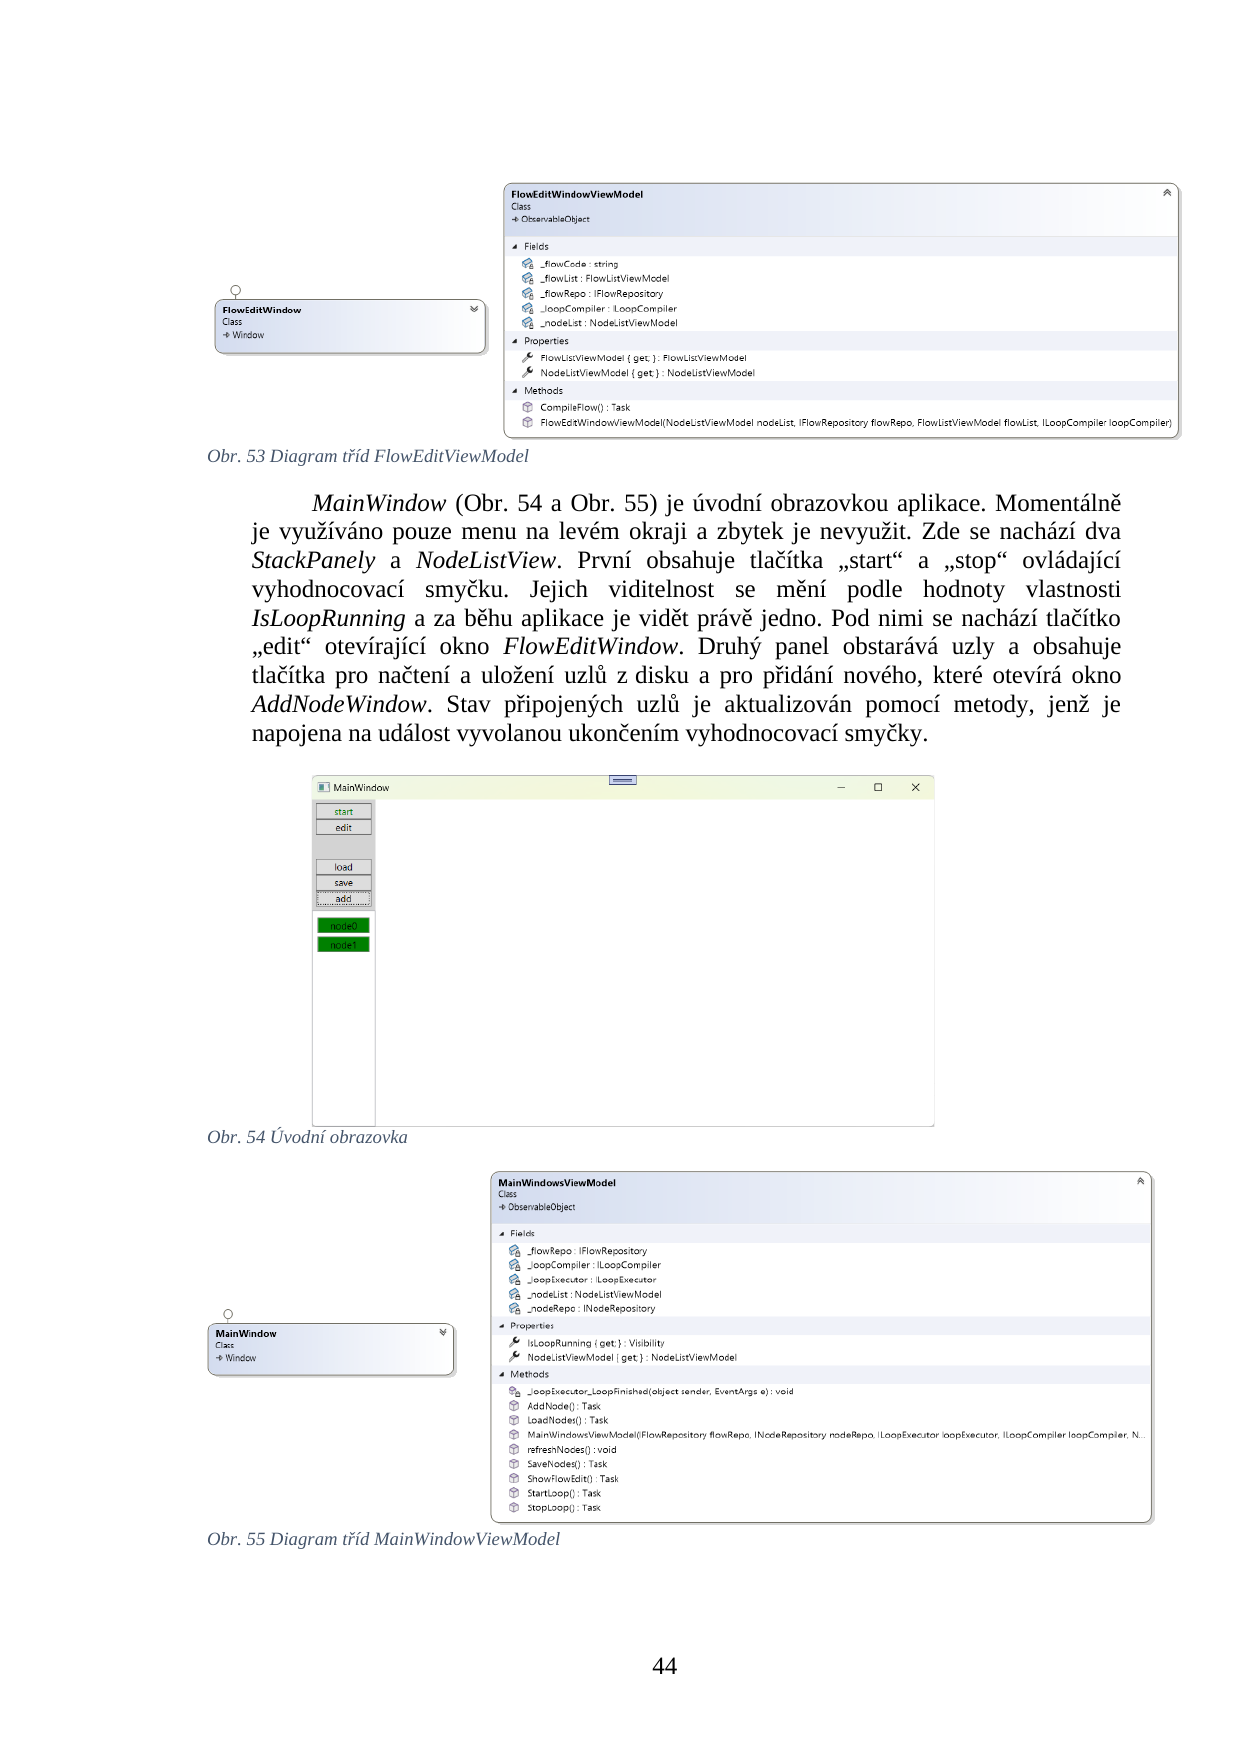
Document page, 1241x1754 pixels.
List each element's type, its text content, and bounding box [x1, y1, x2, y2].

text MainWindow (Obr. 54 a Obr. 55) je úvodní obrazovkou aplikace. Momentálně je využíváno pouze menu na levém okraji a zbytek je nevyužit. Zde se nachází dva StackPanely a NodeListView. První obsahuje tlačítka „start“ a „stop“ ovládající vyhodnocovací smyčku. Jejich viditelnost se mění podle hodnoty vlastnosti IsLoopRunning a za běhu aplikace je vidět právě jedno. Pod nimi se nachází tlačítko „edit“ otevírající okno FlowEditWindow. Druhý panel obstarává uzly a obsahuje tlačítka pro načtení a uložení uzlů z disku a pro přidání nového, které otevírá okno AddNodeWindow. Stav připojených uzlů je aktualizován pomocí metody, jenž je napojena na událost vyvolanou ukončením vyhodnocovací smyčky. [252, 488, 1122, 746]
picture [206, 1168, 1160, 1528]
text Obr. Úvodní obrazovka [207, 1126, 1122, 1148]
text Obr. Diagram tříd MainWindowViewModel [207, 1528, 1122, 1549]
picture [311, 775, 935, 1127]
text Obr. Diagram tříd FlowEditViewModel [207, 446, 1122, 467]
picture [206, 177, 1186, 446]
